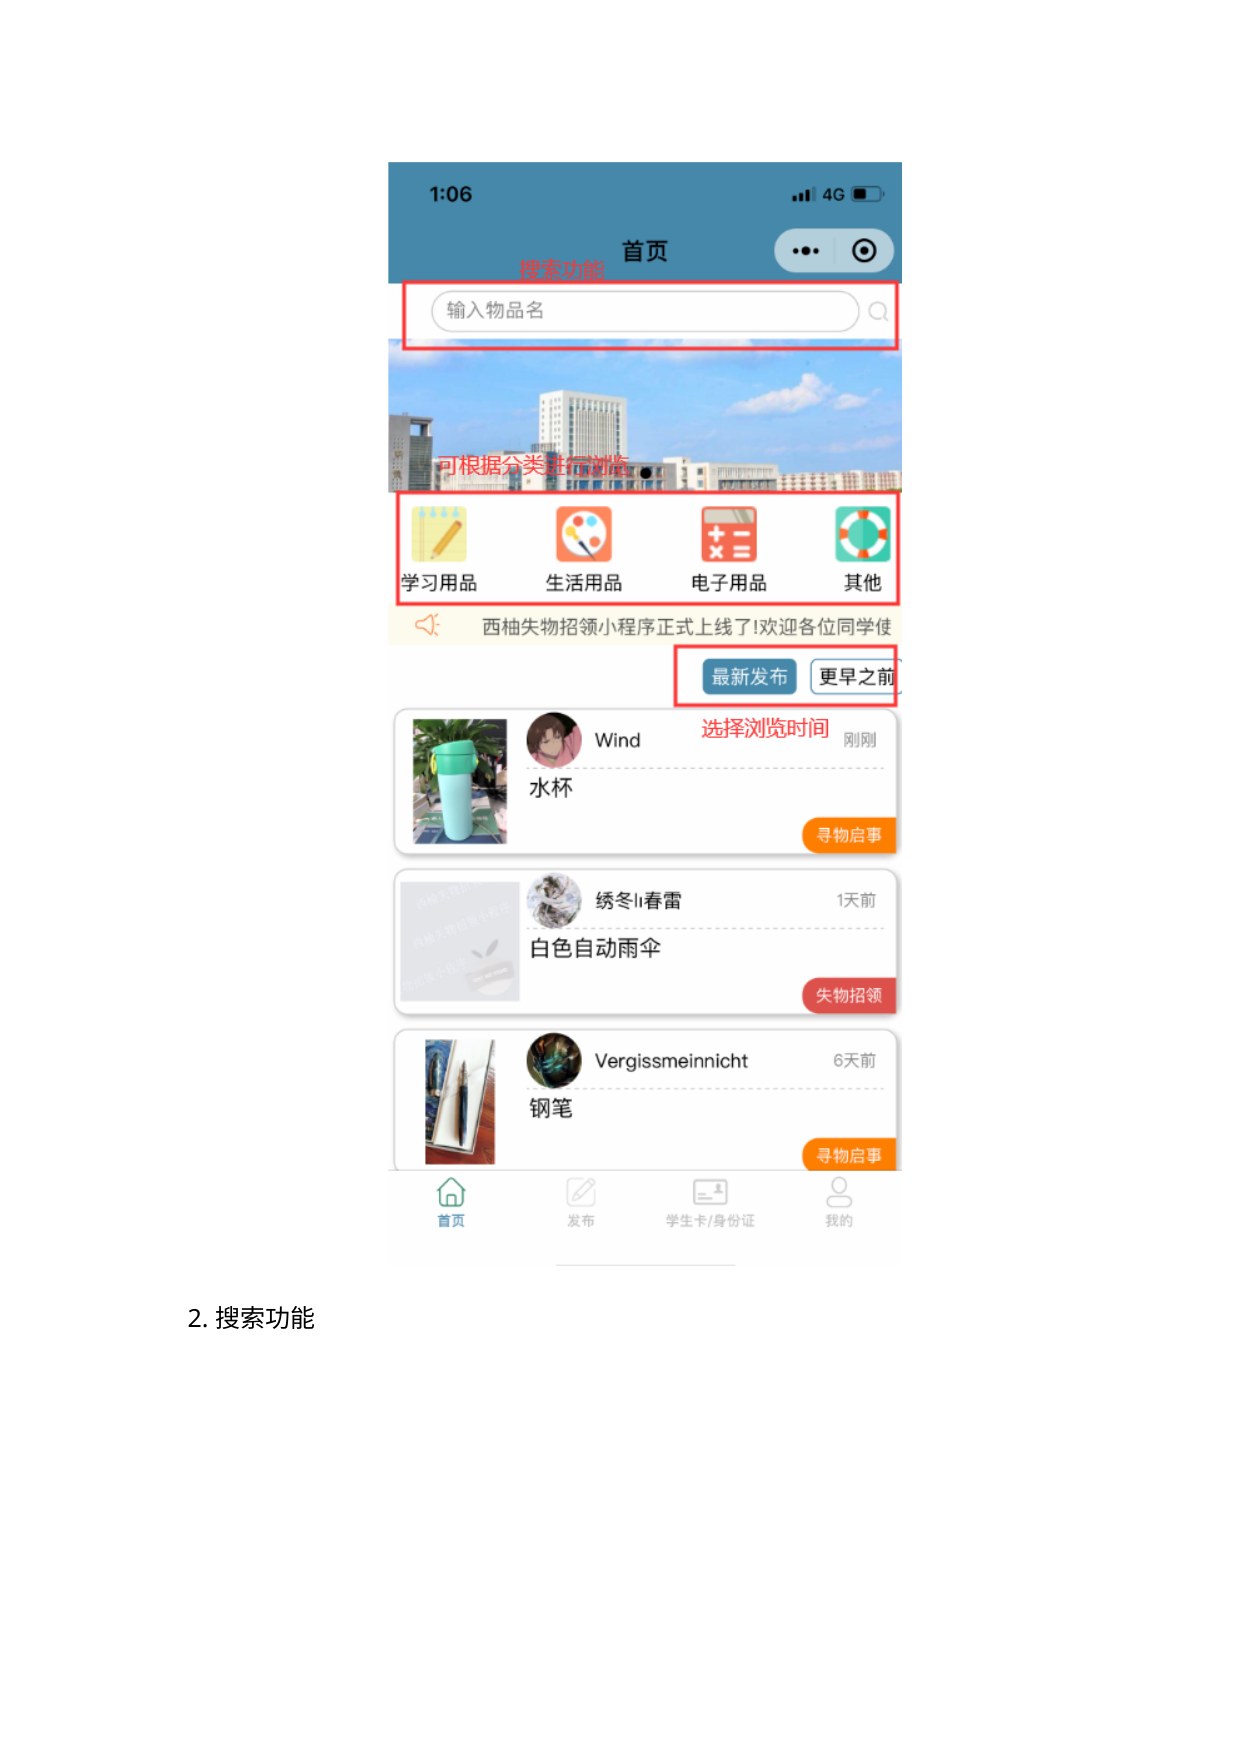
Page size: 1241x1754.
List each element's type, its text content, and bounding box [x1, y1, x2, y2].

picture [388, 162, 902, 1266]
text 2. 搜索功能 [187, 1284, 1053, 1349]
